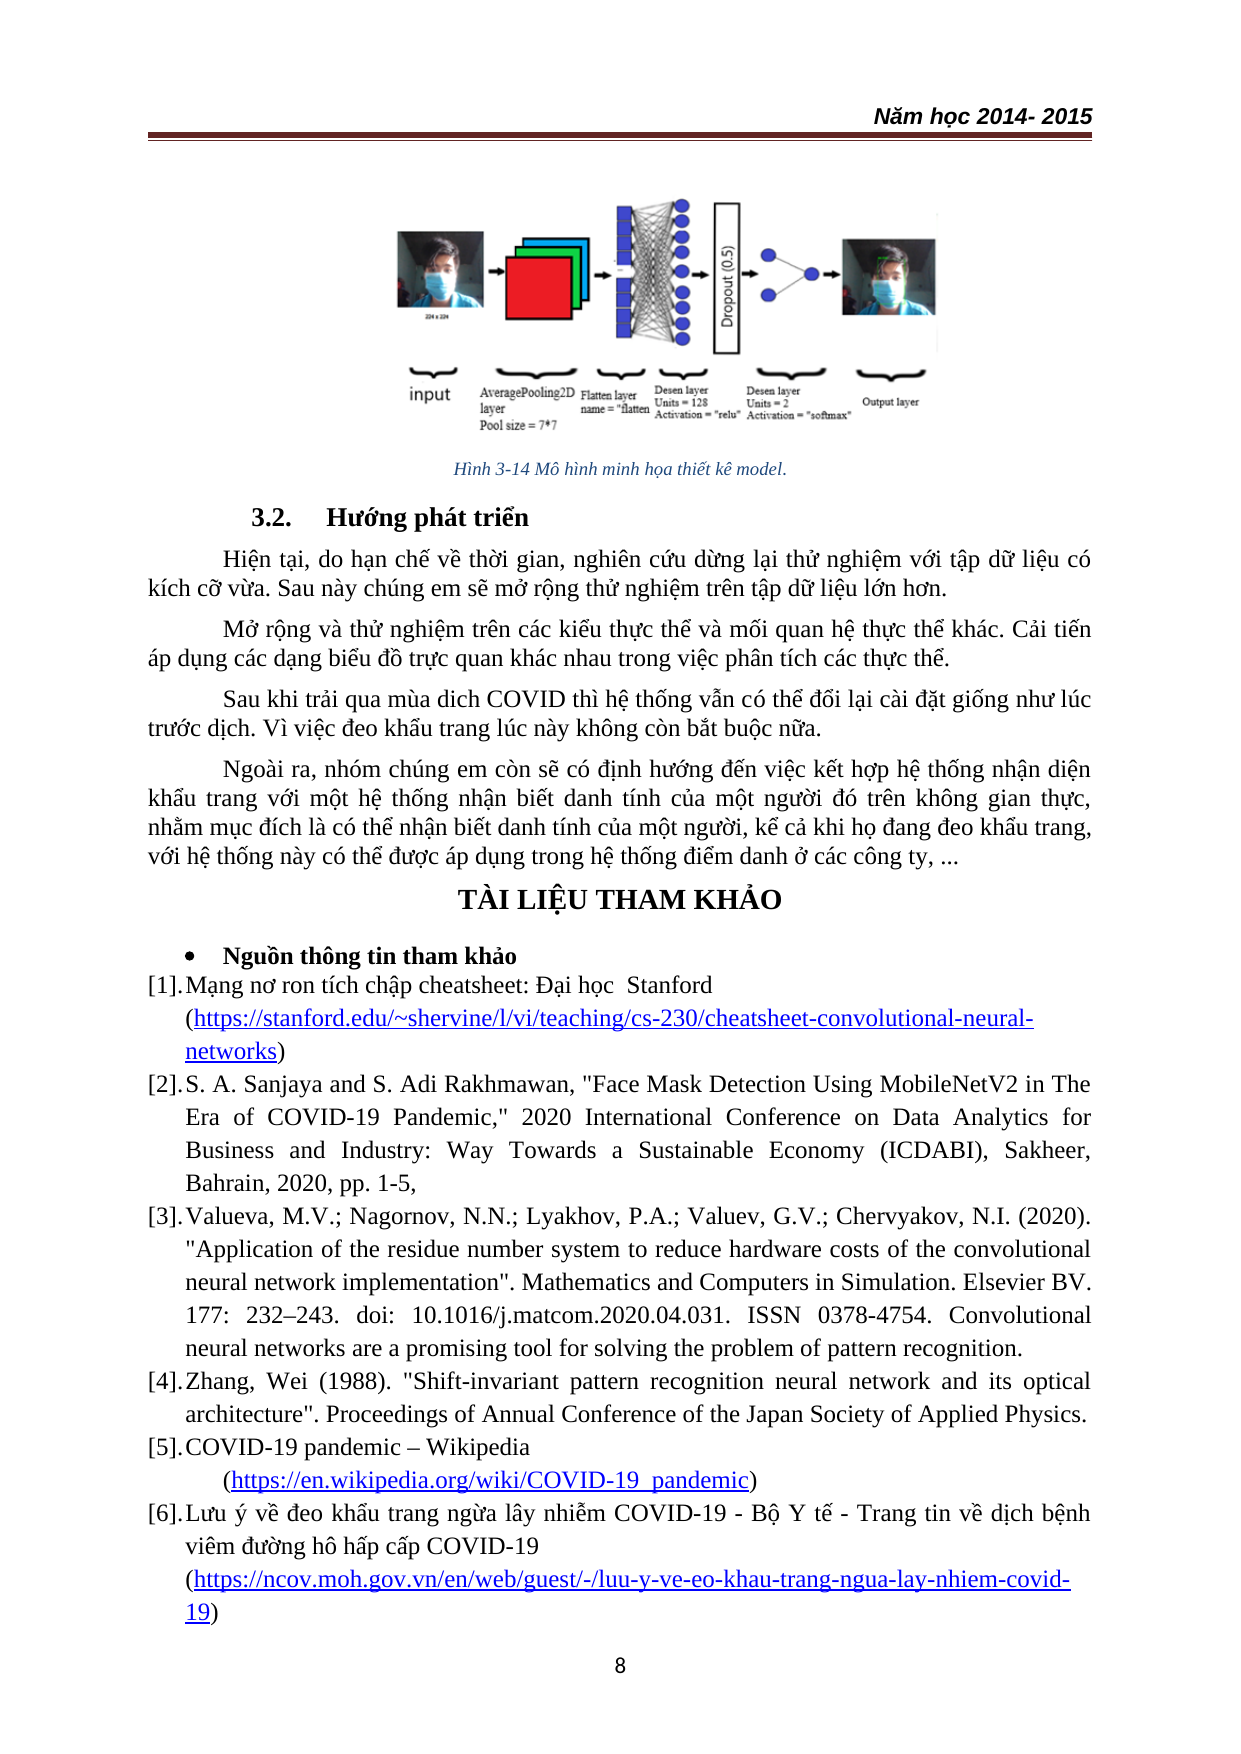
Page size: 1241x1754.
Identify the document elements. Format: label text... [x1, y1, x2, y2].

picture [367, 181, 948, 445]
list COVID-19 pandemic – Wikipedia [148, 1432, 1092, 1461]
text Mở rộng và thử nghiệm trên các kiểu thực thể và mối quan hệ thực thể khác. Cải tiến áp dụng các dạng biểu đồ trực quan khác nhau trong việc phân tích các thực thể. [148, 614, 1092, 672]
list Hướng phát triển [251, 501, 1092, 532]
list Nguồn thông tin tham khảo [185, 941, 1092, 970]
text TÀI LIỆU THAM KHẢO [148, 882, 1092, 916]
list (https://ncov.moh.gov.vn/en/web/guest/-/luu-y-ve-eo-khau-trang-ngua-lay-nhiem-covid-19) [185, 1564, 1092, 1626]
list (https://en.wikipedia.org/wiki/COVID-19_pandemic) [223, 1465, 1092, 1494]
text Ngoài ra, nhóm chúng em còn sẽ có định hướng đến việc kết hợp hệ thống nhận diện khẩu trang với một hệ thống nhận biết danh tính của một người đó trên không gian thực, nhằm mục đích là có thể nhận biết danh tính của một người, kể cả khi họ đang đeo khẩu trang, với hệ thống này có thể được áp dụng trong hệ thống điểm danh ở các công ty, ... [148, 754, 1092, 869]
text Hiện tại, do hạn chế về thời gian, nghiên cứu dừng lại thử nghiệm với tập dữ liệu có kích cỡ vừa. Sau này chúng em sẽ mở rộng thử nghiệm trên tập dữ liệu lớn hơn. [148, 544, 1092, 602]
list Zhang, Wei (1988). "Shift-invariant pattern recognition neural network and its optical architecture". Proceedings of Annual Conference of the Japan Society of Applied Physics. [148, 1366, 1092, 1428]
list Lưu ý về đeo khẩu trang ngừa lây nhiễm COVID-19 - Bộ Y tế - Trang tin về dịch bệnh viêm đường hô hấp cấp COVID-19 [148, 1498, 1092, 1560]
list (https://stanford.edu/~shervine/l/vi/teaching/cs-230/cheatsheet-convolutional-neural-networks) [185, 1003, 1092, 1065]
list S. A. Sanjaya and S. Adi Rakhmawan, "Face Mask Detection Using MobileNetV2 in The Era of COVID-19 Pandemic," 2020 International Conference on Data Analytics for Business and Industry: Way Towards a Sustainable Economy (ICDABI), Sakheer, Bahrain, 2020, pp. 1-5, [148, 1069, 1092, 1197]
list Valueva, M.V.; Nagornov, N.N.; Lyakhov, P.A.; Valuev, G.V.; Chervyakov, N.I. (2020). "Application of the residue number system to reduce hardware costs of the convolutional neural network implementation". Mathematics and Computers in Simulation. Elsevier BV. 177: 232–243. doi: 10.1016/j.matcom.2020.04.031. ISSN 0378-4754. Convolutional neural networks are a promising tool for solving the problem of pattern recognition. [148, 1201, 1092, 1362]
text Sau khi trải qua mùa dich COVID thì hệ thống vẫn có thể đổi lại cài đặt giống như lúc trước dịch. Vì việc đeo khẩu trang lúc này không còn bắt buộc nữa. [148, 684, 1092, 742]
list Mạng nơ ron tích chập cheatsheet: Đại học Stanford [148, 970, 1092, 999]
